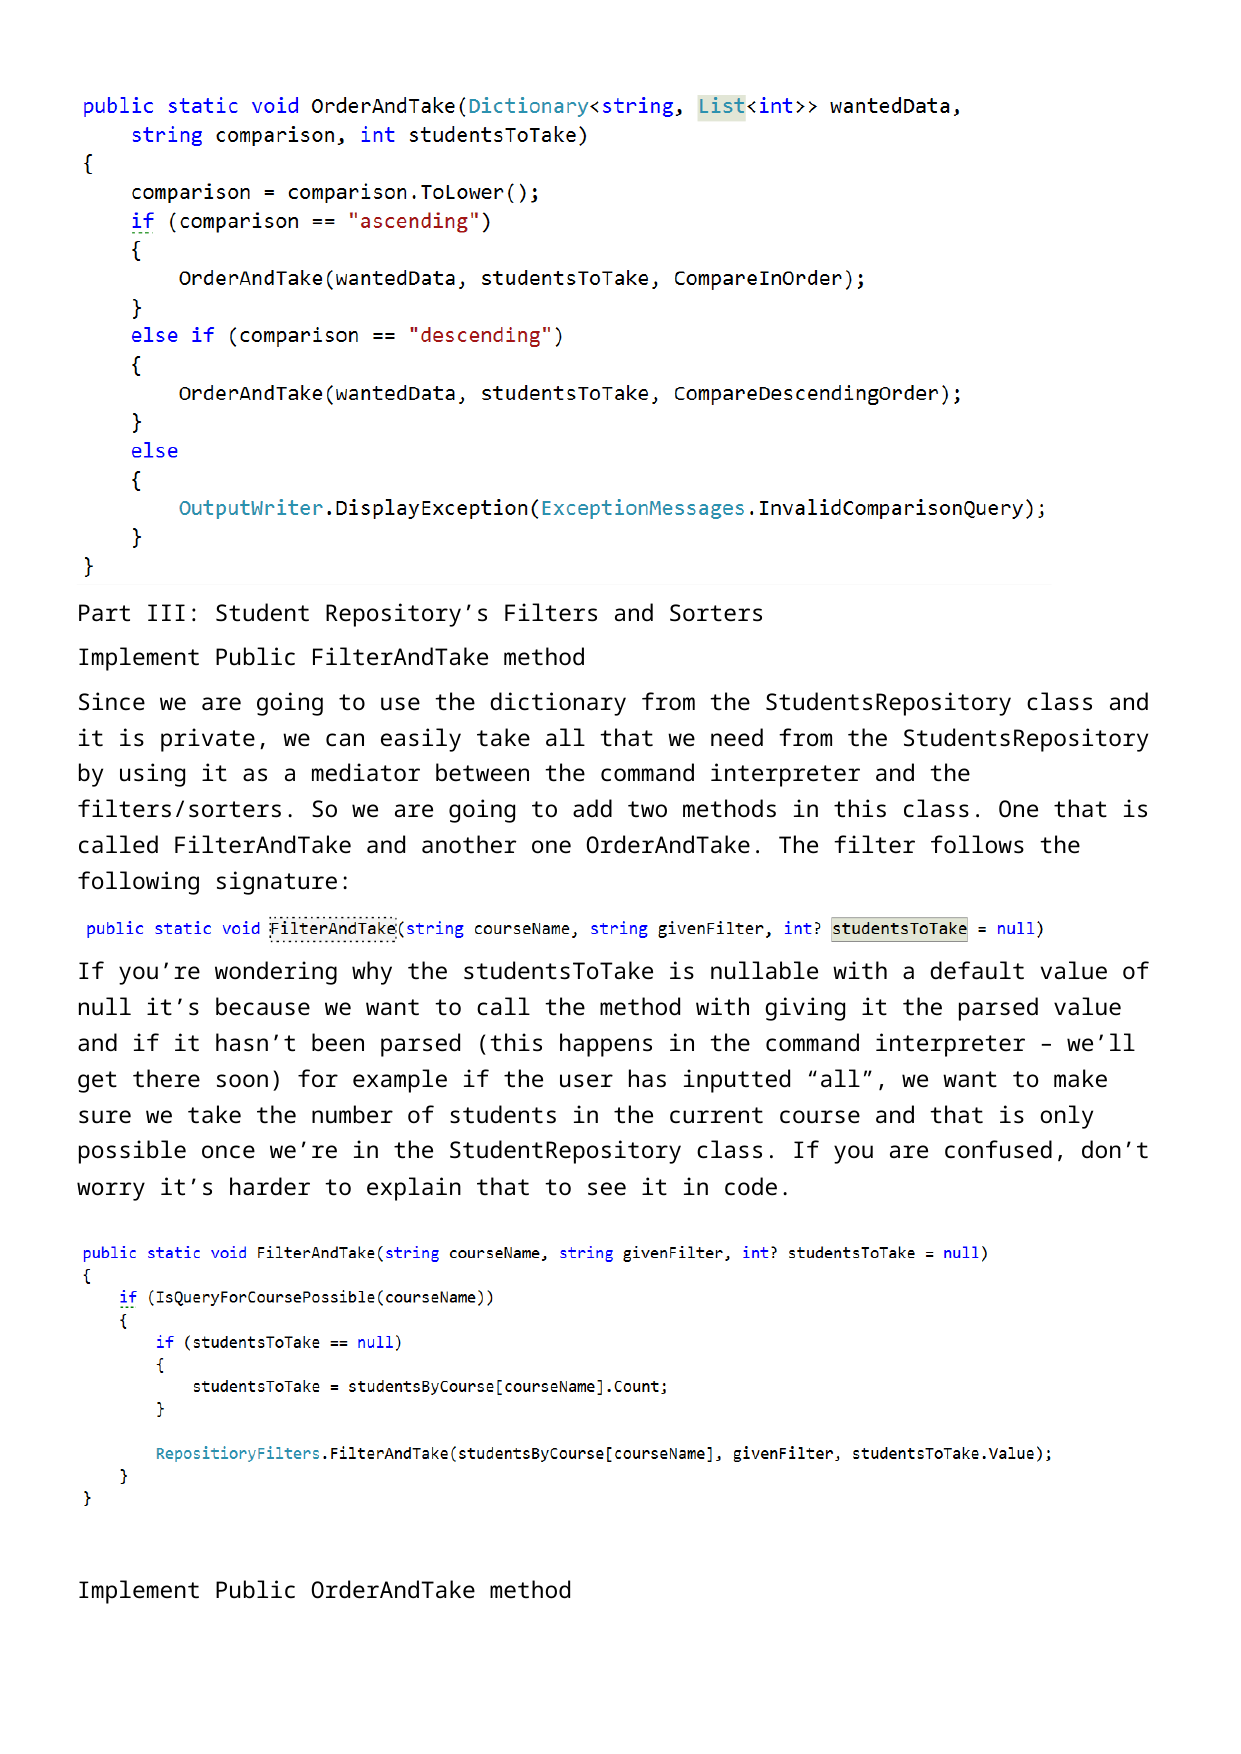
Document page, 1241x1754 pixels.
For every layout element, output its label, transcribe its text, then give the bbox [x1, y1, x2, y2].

text Implement Public OrderAndTake method [77, 1573, 1163, 1605]
picture [76, 909, 1051, 943]
picture [76, 1241, 1052, 1517]
text Since we are going to use the dictionary from the StudentsRepository class and it is private, we can easily take all that we need from the StudentsRepository by using it as a mediator between the command interpreter and the filters/sorters. So we are going to add two methods in this class. One that is called FilterAndTake and another one OrderAndTake. The filter follows the following signature: [77, 686, 1163, 896]
text Implement Public FilterAndTake method [77, 641, 1163, 672]
text Part III: Student Repository’s Filters and Sorters [77, 597, 1163, 628]
picture [76, 95, 1052, 585]
